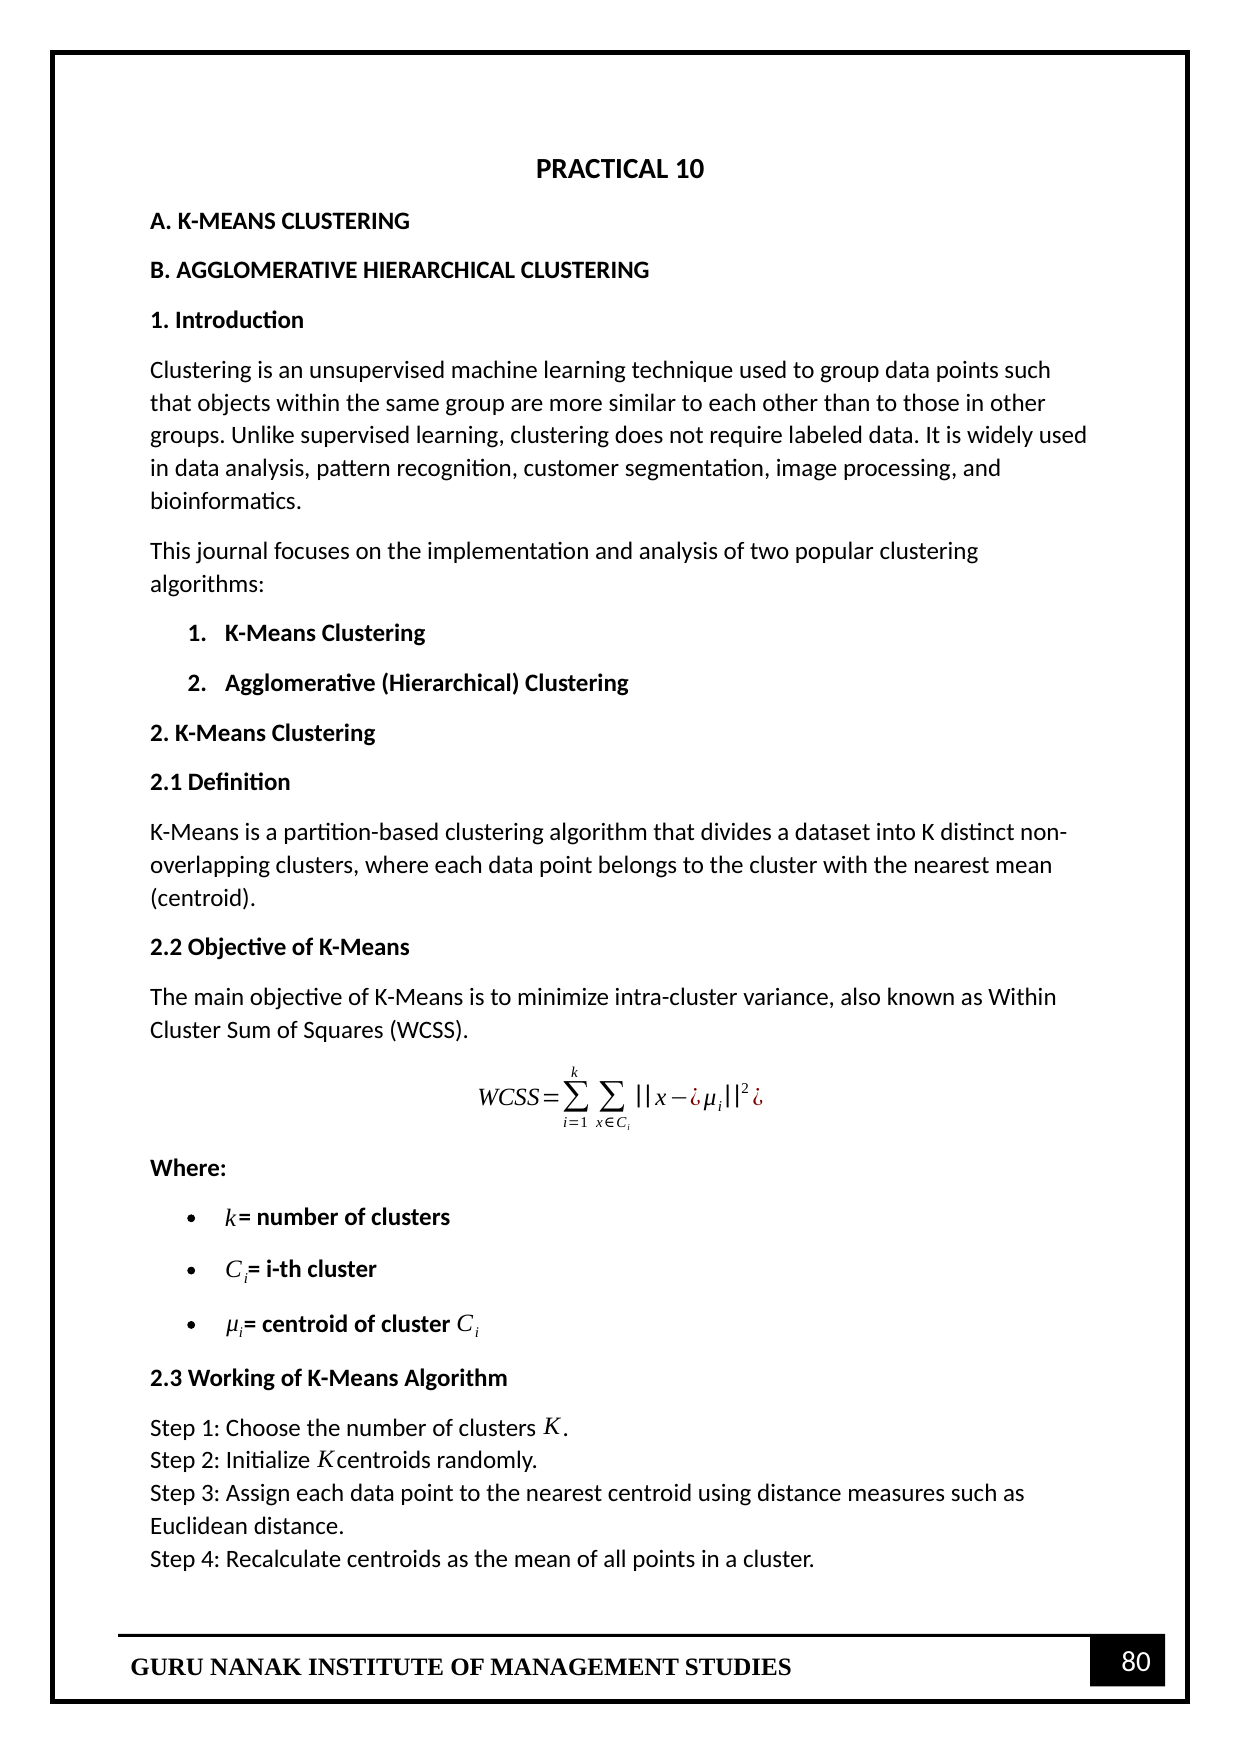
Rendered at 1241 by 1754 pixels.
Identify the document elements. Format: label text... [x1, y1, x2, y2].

text 2. K-Means Clustering [150, 717, 1090, 747]
list = centroid of cluster [187, 1308, 1090, 1343]
text K-Means is a partition-based clustering algorithm that divides a dataset into K distinct non-overlapping clusters, where each data point belongs to the cluster with the nearest mean (centroid). [150, 816, 1090, 912]
list K-Means Clustering [187, 618, 1090, 648]
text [150, 1412, 1090, 1574]
list = i-th cluster [187, 1253, 1090, 1288]
text B. AGGLOMERATIVE HIERARCHICAL CLUSTERING [150, 255, 1090, 285]
text 2.1 Definition [150, 766, 1090, 797]
text 2.3 Working of K-Means Algorithm [150, 1362, 1090, 1393]
text 2.2 Objective of K-Means [150, 931, 1090, 962]
text Where: [150, 1152, 1090, 1182]
text PRACTICAL 10 [150, 150, 1090, 186]
list Agglomerative (Hierarchical) Clustering [187, 667, 1090, 698]
text A. K-MEANS CLUSTERING [150, 205, 1090, 236]
text Clustering is an unsupervised machine learning technique used to group data points such that objects within the same group are more similar to each other than to those in other groups. Unlike supervised learning, clustering does not require labeled data. It is widely used in data analysis, pattern recognition, customer segmentation, image processing, and bioinformatics. [150, 354, 1090, 516]
text This journal focuses on the implementation and analysis of two popular clustering algorithms: [150, 535, 1090, 598]
text 1. Introduction [150, 304, 1090, 335]
list = number of clusters [187, 1201, 1090, 1234]
text The main objective of K-Means is to minimize intra-cluster variance, also known as Within Cluster Sum of Squares (WCSS). [150, 981, 1090, 1044]
